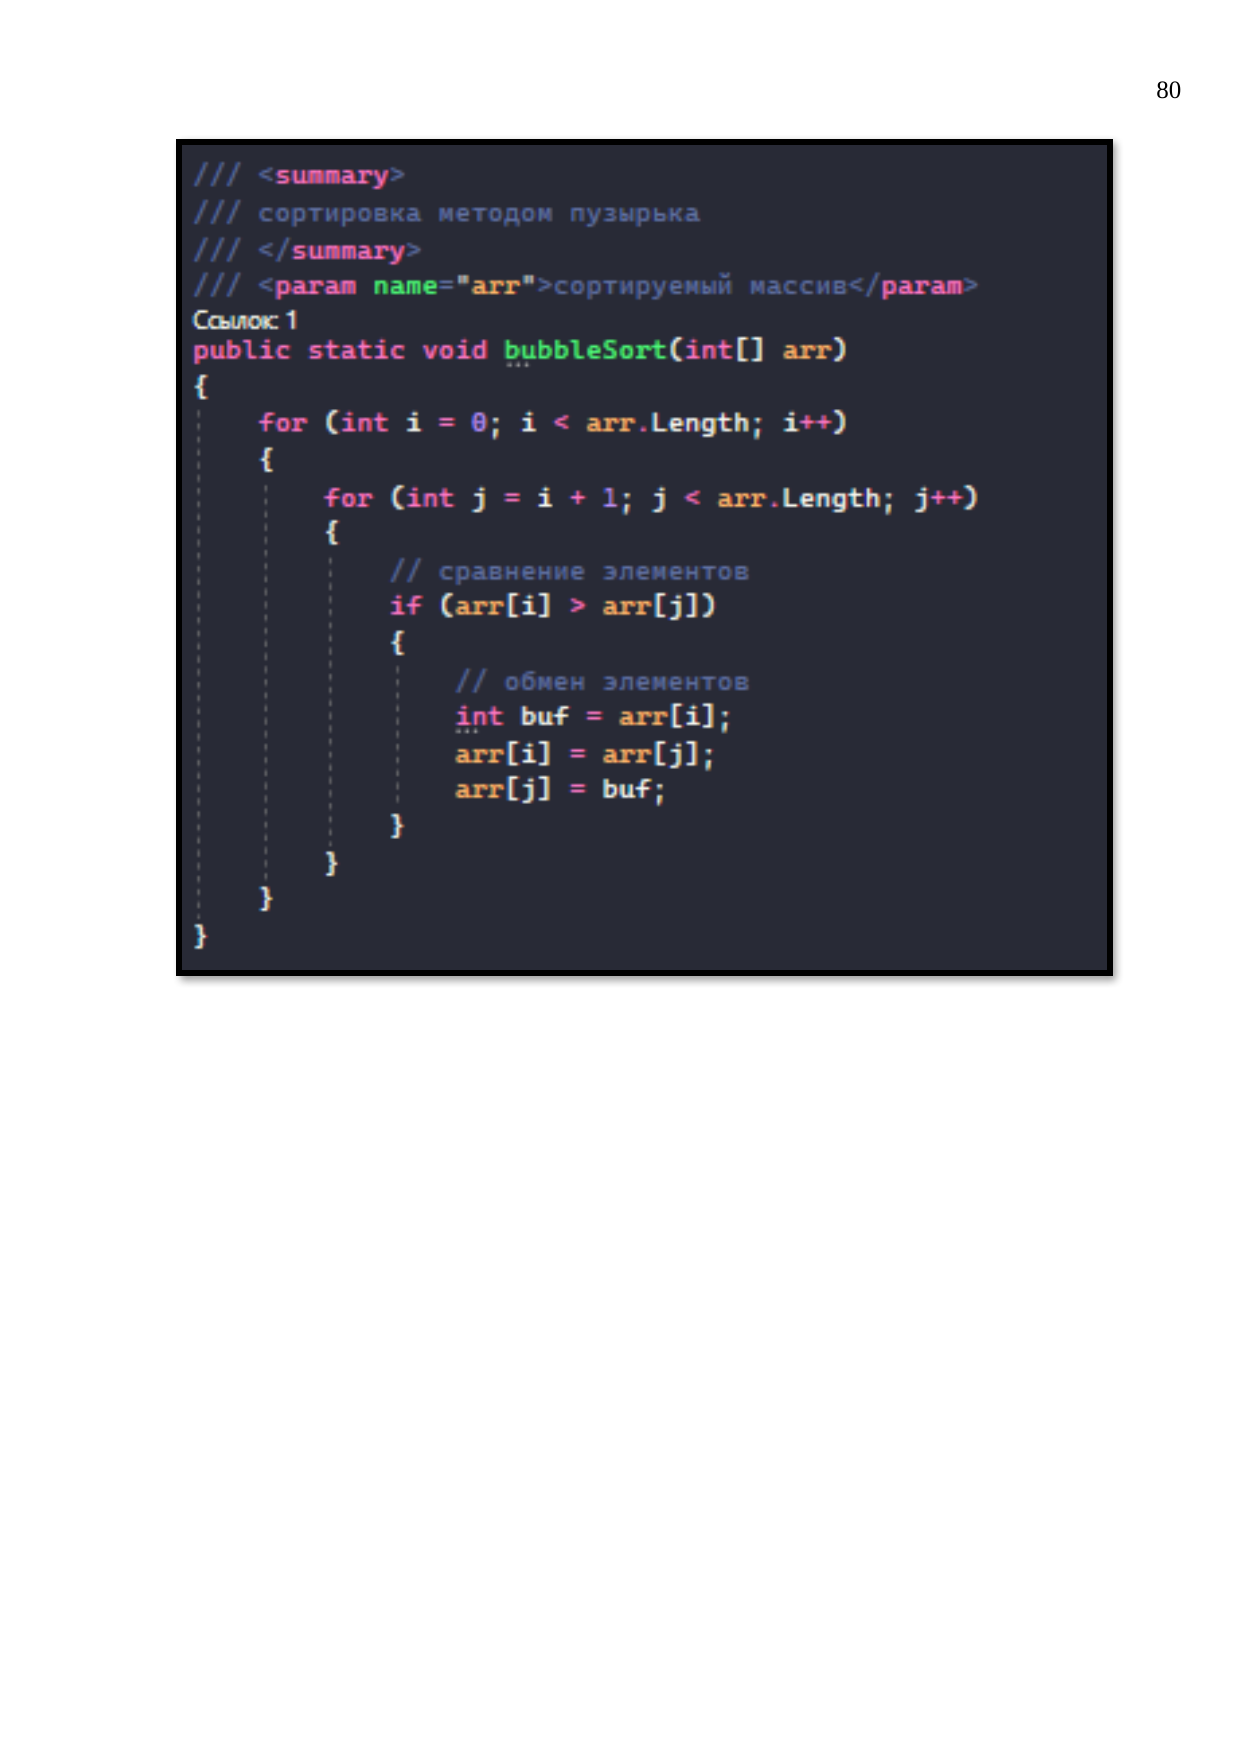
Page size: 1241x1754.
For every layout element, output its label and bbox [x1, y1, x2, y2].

picture [182, 145, 1107, 970]
